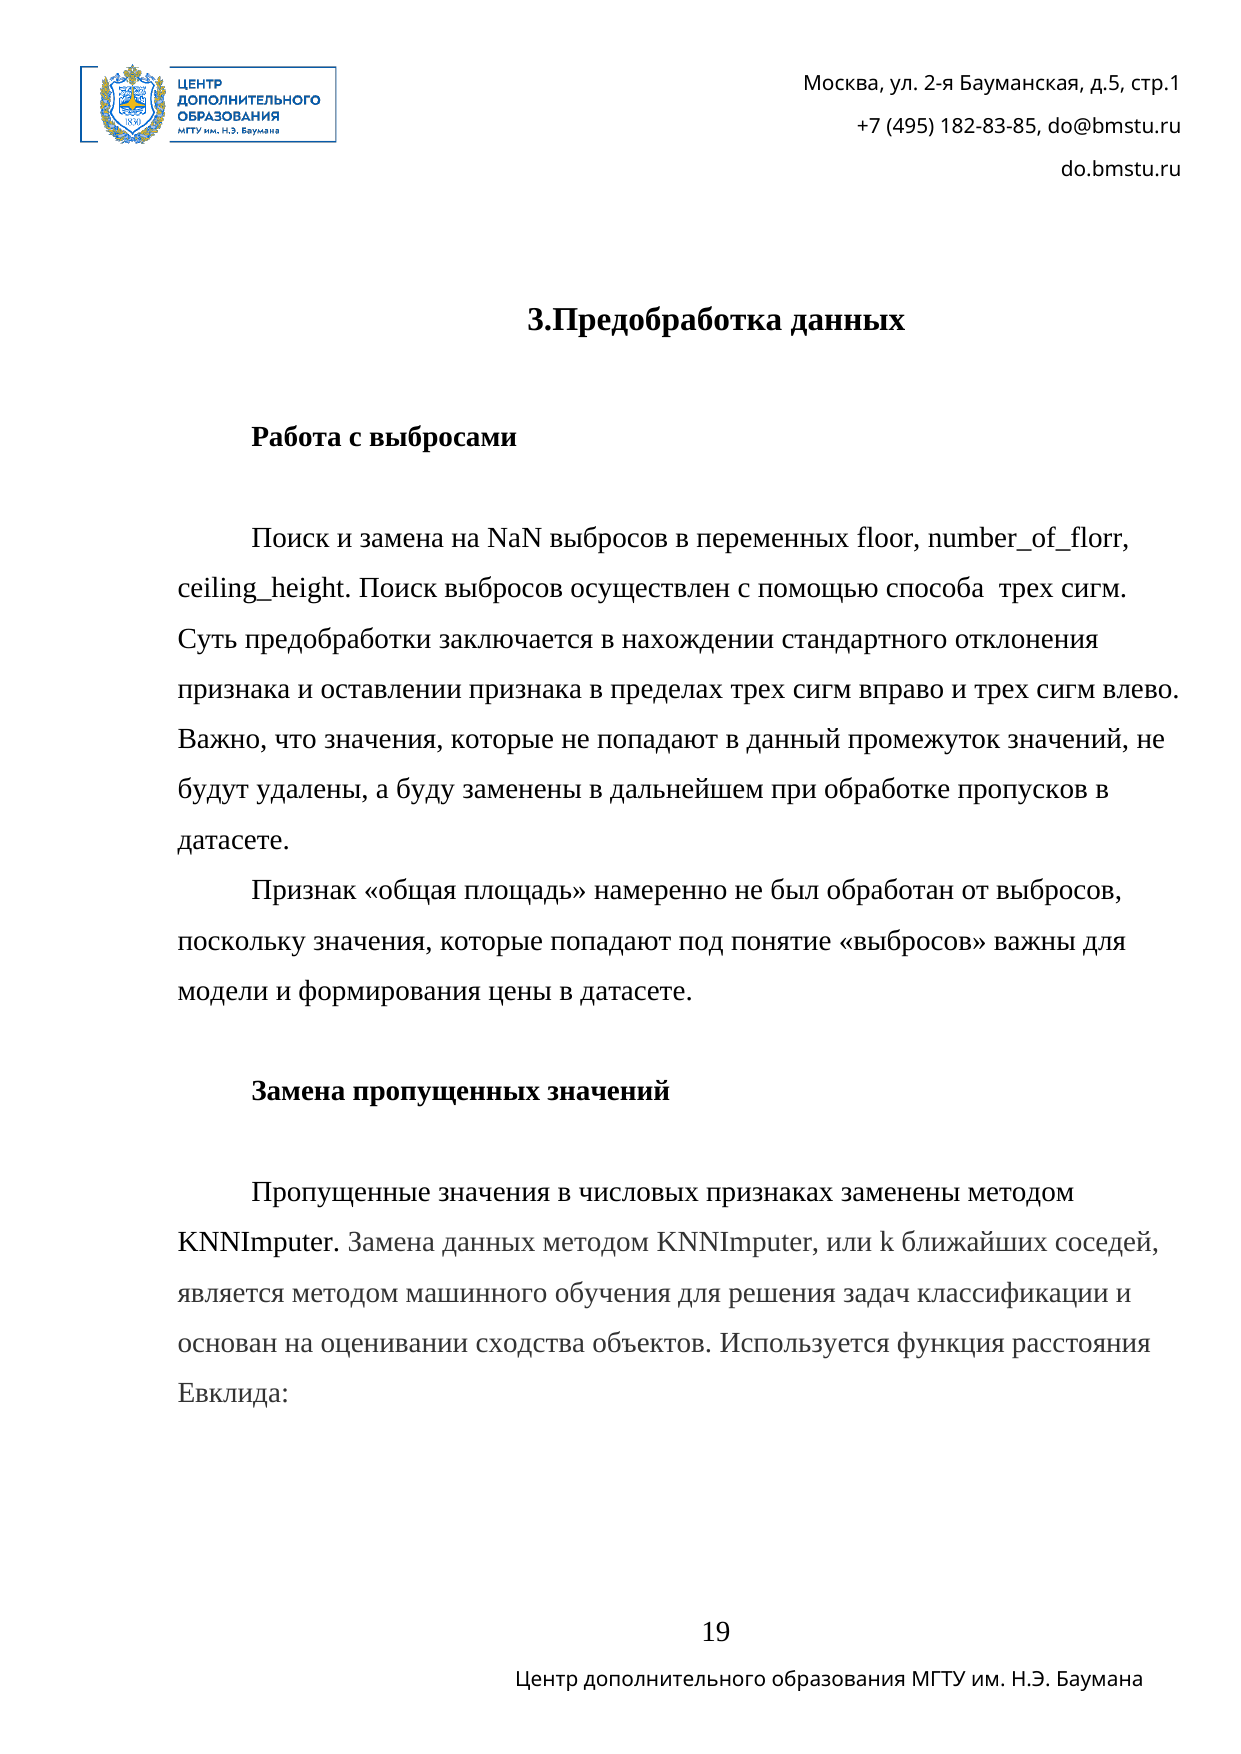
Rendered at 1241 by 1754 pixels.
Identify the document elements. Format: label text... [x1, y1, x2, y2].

text Замена пропущенных значений [177, 1073, 1181, 1107]
picture [80, 64, 337, 144]
subtitle 3.Предобработка данных [177, 299, 1181, 337]
text Поиск и замена на NaN выбросов в переменных floor, number_of_florr, ceiling_height. Поиск выбросов осуществлен с помощью способа трех сигм. Суть предобработки заключается в нахождении стандартного отклонения признака и оставлении признака в пределах трех сигм вправо и трех сигм влево. Важно, что значения, которые не попадают в данный промежуток значений, не будут удалены, а буду заменены в дальнейшем при обработке пропусков в датасете. [177, 520, 1181, 856]
text Пропущенные значения в числовых признаках заменены методом KNNImputer. Замена данных методом KNNImputer, или k ближайших соседей, является методом машинного обучения для решения задач классификации и основан на оценивании сходства объектов. Используется функция расстояния Евклида: [177, 1174, 1181, 1409]
text Признак «общая площадь» намеренно не был обработан от выбросов, поскольку значения, которые попадают под понятие «выбросов» важны для модели и формирования цены в датасете. [177, 872, 1181, 1006]
text Работа с выбросами [177, 419, 1181, 453]
